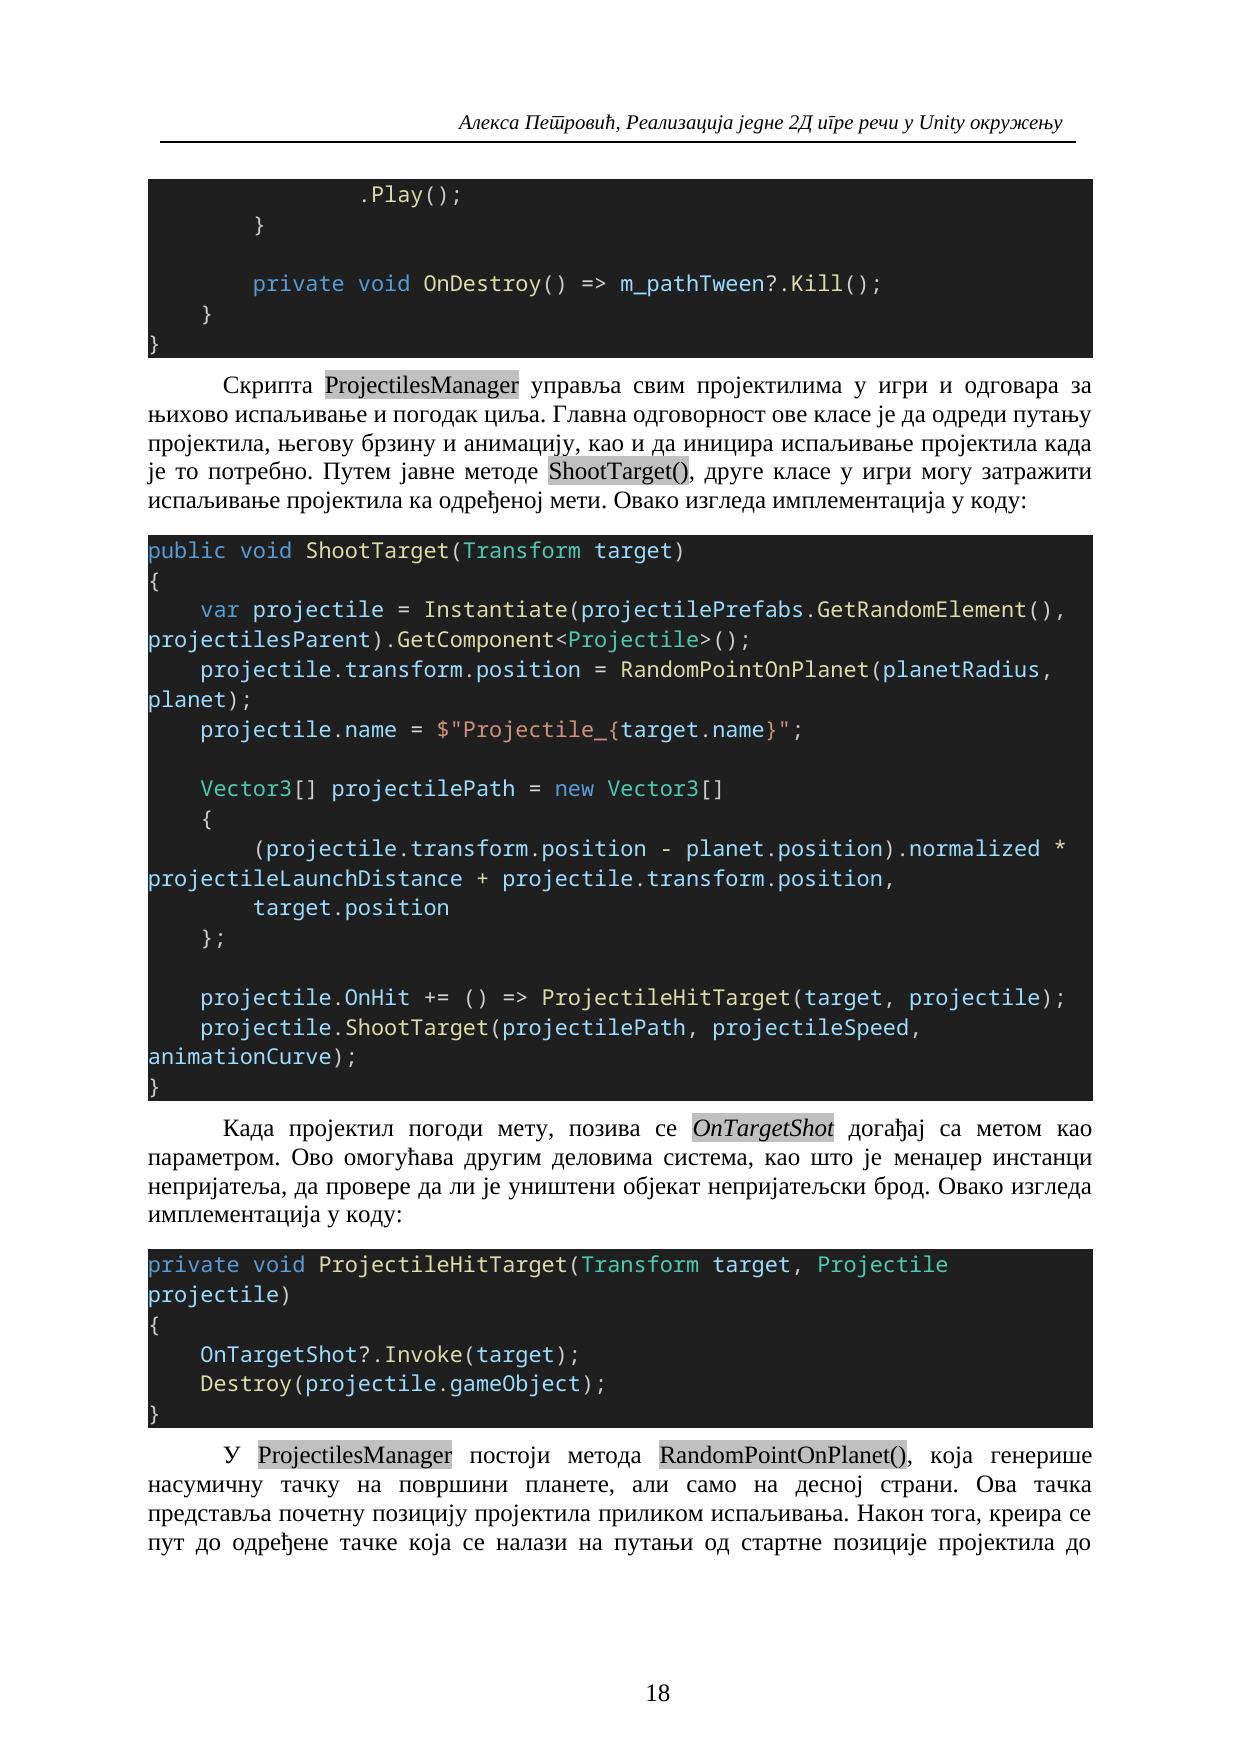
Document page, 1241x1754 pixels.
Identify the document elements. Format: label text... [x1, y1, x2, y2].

text var projectile = Instantiate(projectilePrefabs.GetRandomElement(), projectilesParent).GetComponent<Projectile>(); [148, 594, 1093, 654]
text .Play(); [148, 179, 1093, 209]
text } [148, 328, 1093, 358]
text } [148, 298, 1093, 328]
text { [148, 803, 1093, 833]
text } [148, 1398, 1093, 1428]
text projectile.name = $"Projectile_{target.name}"; [148, 713, 1093, 743]
text (projectile.transform.position - planet.position).normalized * projectileLaunchDistance + projectile.transform.position, [148, 833, 1093, 892]
text private void OnDestroy() => m_pathTween?.Kill(); [148, 268, 1093, 298]
text private void ProjectileHitTarget(Transform target, Projectile projectile) [148, 1249, 1093, 1309]
text Destroy(projectile.gameObject); [148, 1368, 1093, 1398]
text Скрипта ProjectilesManager управља свим пројектилима у игри и одговара за њихово испаљивање и погодак циља. Главна одговорност ове класе је да одреди путању пројектила, његову брзину и анимацију, као и да иницира испаљивање пројектила када је то потребно. Путем јавне методе ShootTarget(), друге класе у игри могу затражити испаљивање пројектила ка одређеној мети. Овако изгледа имплементација у коду: [148, 370, 1093, 514]
text Vector3[] projectilePath = new Vector3[] [148, 773, 1093, 803]
text Када пројектил погоди мету, позива се OnTargetShot догађај са метом као параметром. Ово омогућава другим деловима система, као што је менаџер инстанци непријатеља, да провере да ли је уништени објекат непријатељски брод. Овако изгледа имплементација у коду: [148, 1113, 1093, 1228]
text } [148, 209, 1093, 238]
text OnTargetShot?.Invoke(target); [148, 1338, 1093, 1368]
text projectile.OnHit += () => ProjectileHitTarget(target, projectile); [148, 982, 1093, 1011]
text { [148, 1309, 1093, 1338]
text target.position [148, 892, 1093, 922]
text public void ShootTarget(Transform target) [148, 535, 1093, 564]
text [148, 1440, 1093, 1555]
text }; [148, 922, 1093, 952]
text projectile.ShootTarget(projectilePath, projectileSpeed, animationCurve); [148, 1011, 1093, 1071]
text { [148, 564, 1093, 594]
text projectile.transform.position = RandomPointOnPlanet(planetRadius, planet); [148, 654, 1093, 713]
text } [148, 1071, 1093, 1101]
